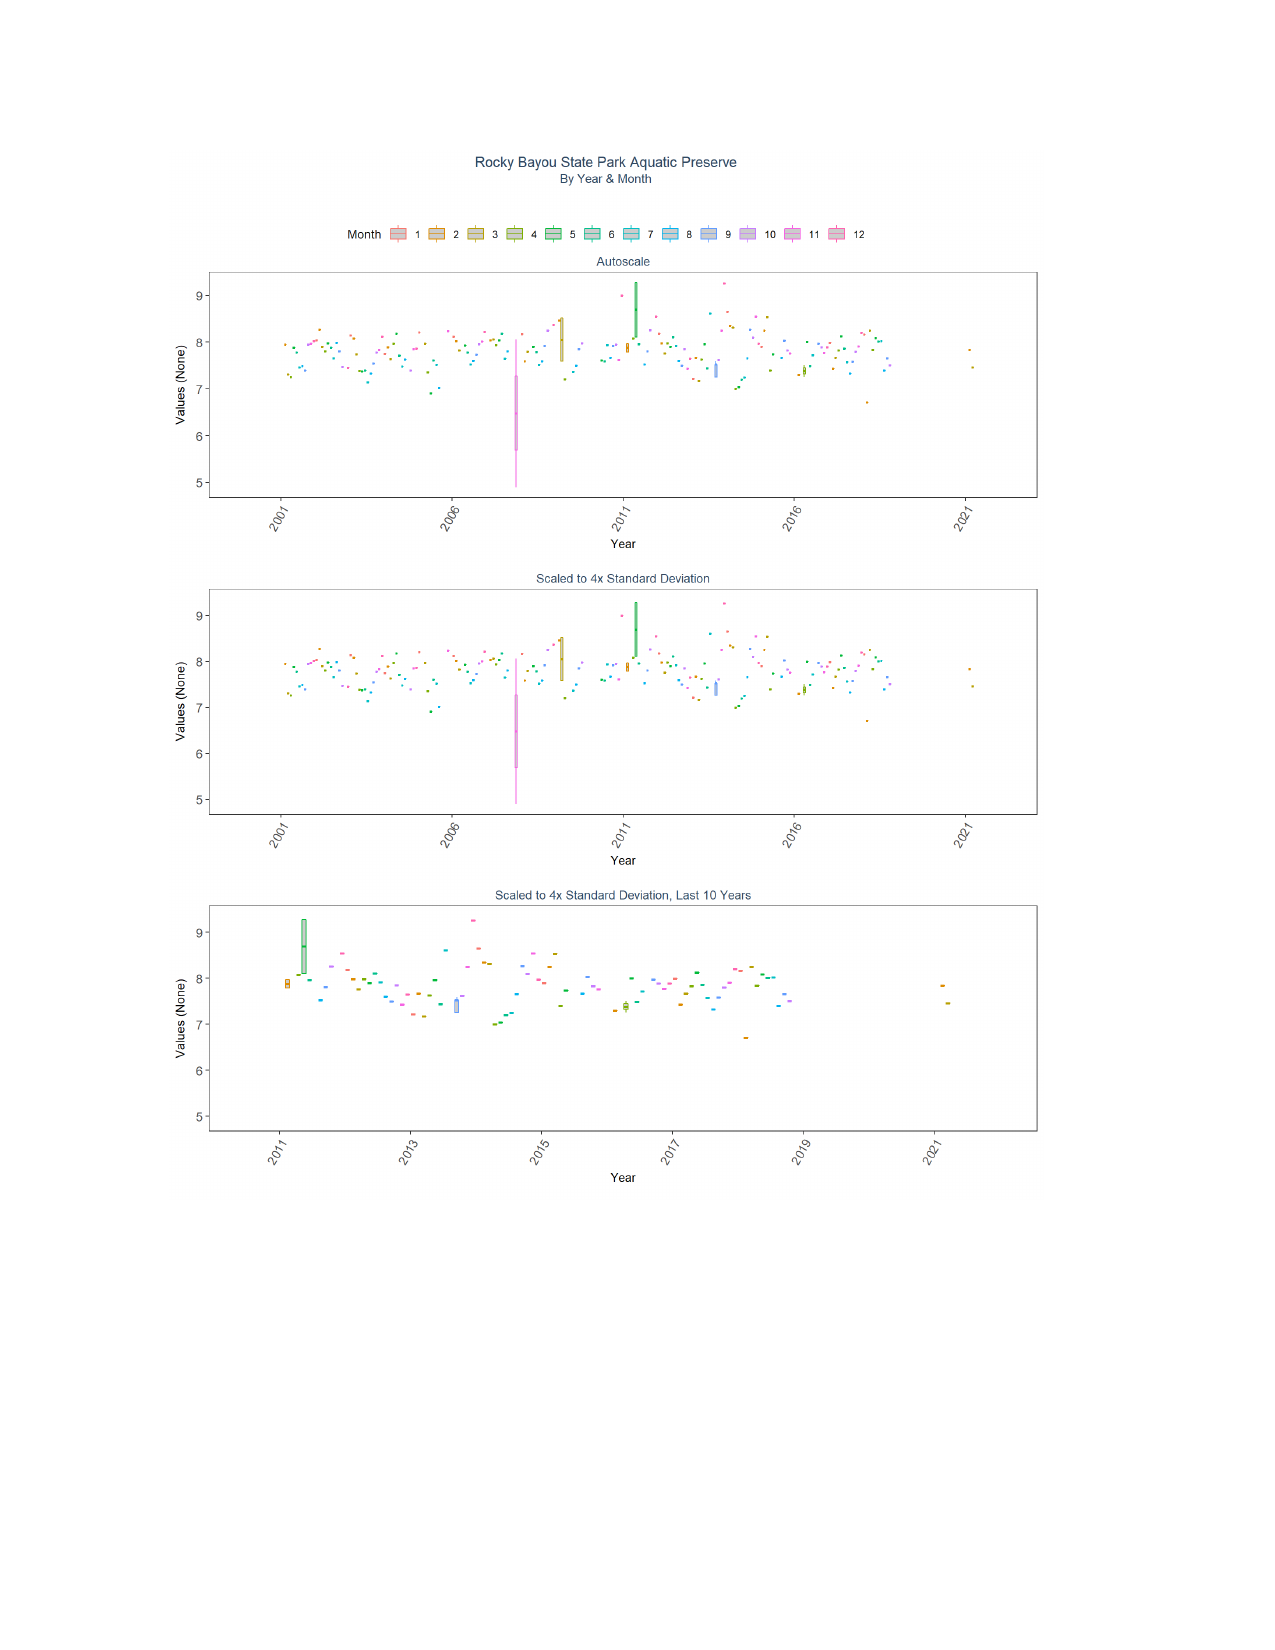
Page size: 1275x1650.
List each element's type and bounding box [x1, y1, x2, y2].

picture [168, 150, 1044, 1200]
